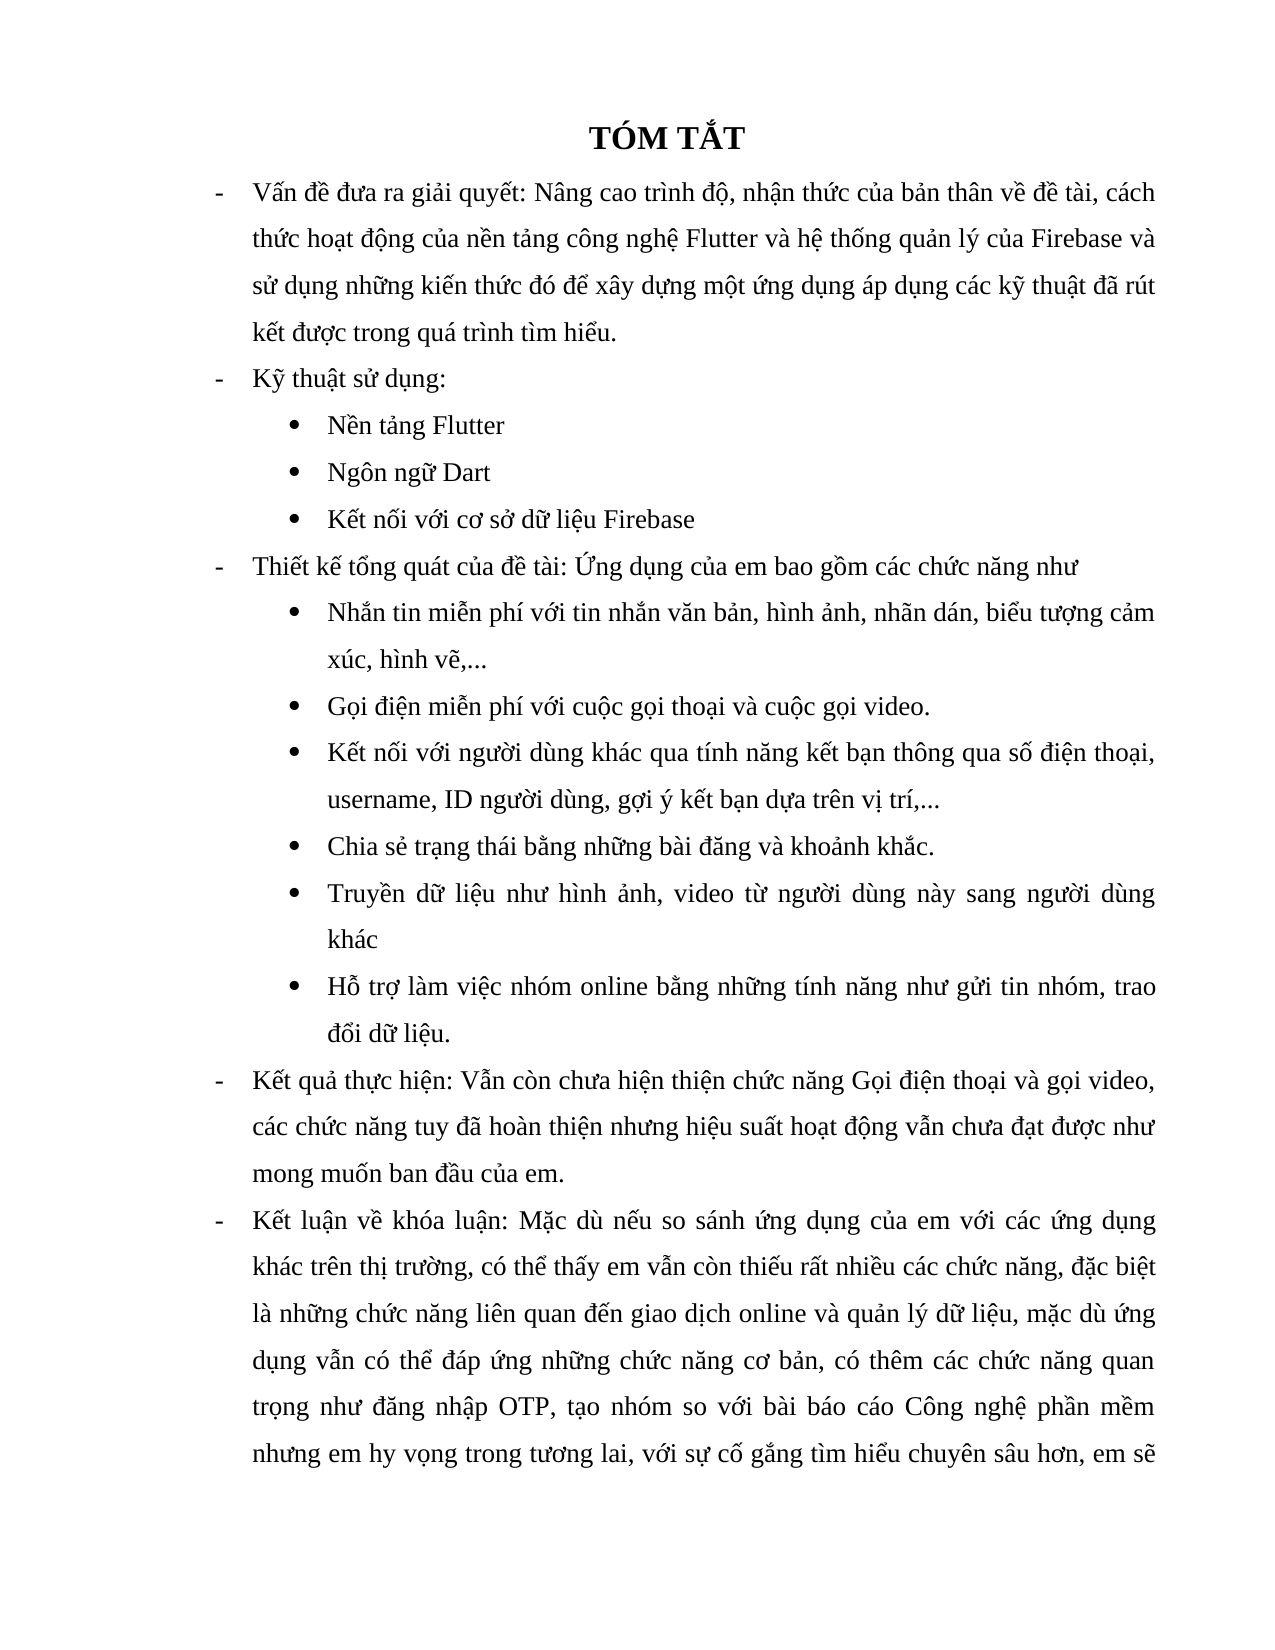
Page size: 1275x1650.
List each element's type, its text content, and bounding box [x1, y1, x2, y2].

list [214, 1204, 1157, 1468]
list Kết quả thực hiện: Vẫn còn chưa hiện thiện chức năng Gọi điện thoại và gọi video, các chức năng tuy đã hoàn thiện nhưng hiệu suất hoạt động vẫn chưa đạt được như mong muốn ban đầu của em. [214, 1064, 1157, 1188]
list Nhắn tin miễn phí với tin nhắn văn bản, hình ảnh, nhãn dán, biểu tượng cảm xúc, hình vẽ,... [289, 596, 1157, 674]
list Chia sẻ trạng thái bằng những bài đăng và khoảnh khắc. [289, 830, 1157, 861]
list Nền tảng Flutter [289, 409, 1157, 440]
list Kỹ thuật sử dụng: [214, 362, 1157, 393]
list Kết nối với cơ sở dữ liệu Firebase [289, 503, 1157, 534]
list Thiết kế tổng quát của đề tài: Ứng dụng của em bao gồm các chức năng như [214, 549, 1157, 581]
text TÓM TẮT [177, 118, 1157, 156]
list Kết nối với người dùng khác qua tính năng kết bạn thông qua số điện thoại, username, ID người dùng, gợi ý kết bạn dựa trên vị trí,... [289, 737, 1157, 814]
list Hỗ trợ làm việc nhóm online bằng những tính năng như gửi tin nhóm, trao đổi dữ liệu. [289, 970, 1157, 1048]
list Vấn đề đưa ra giải quyết: Nâng cao trình độ, nhận thức của bản thân về đề tài, cách thức hoạt động của nền tảng công nghệ Flutter và hệ thống quản lý của Firebase và sử dụng những kiến thức đó để xây dựng một ứng dụng áp dụng các kỹ thuật đã rút kết được trong quá trình tìm hiểu. [214, 176, 1157, 347]
list Truyền dữ liệu như hình ảnh, video từ người dùng này sang người dùng khác [289, 877, 1157, 955]
list Ngôn ngữ Dart [289, 456, 1157, 487]
list Gọi điện miễn phí với cuộc gọi thoại và cuộc gọi video. [289, 690, 1157, 721]
